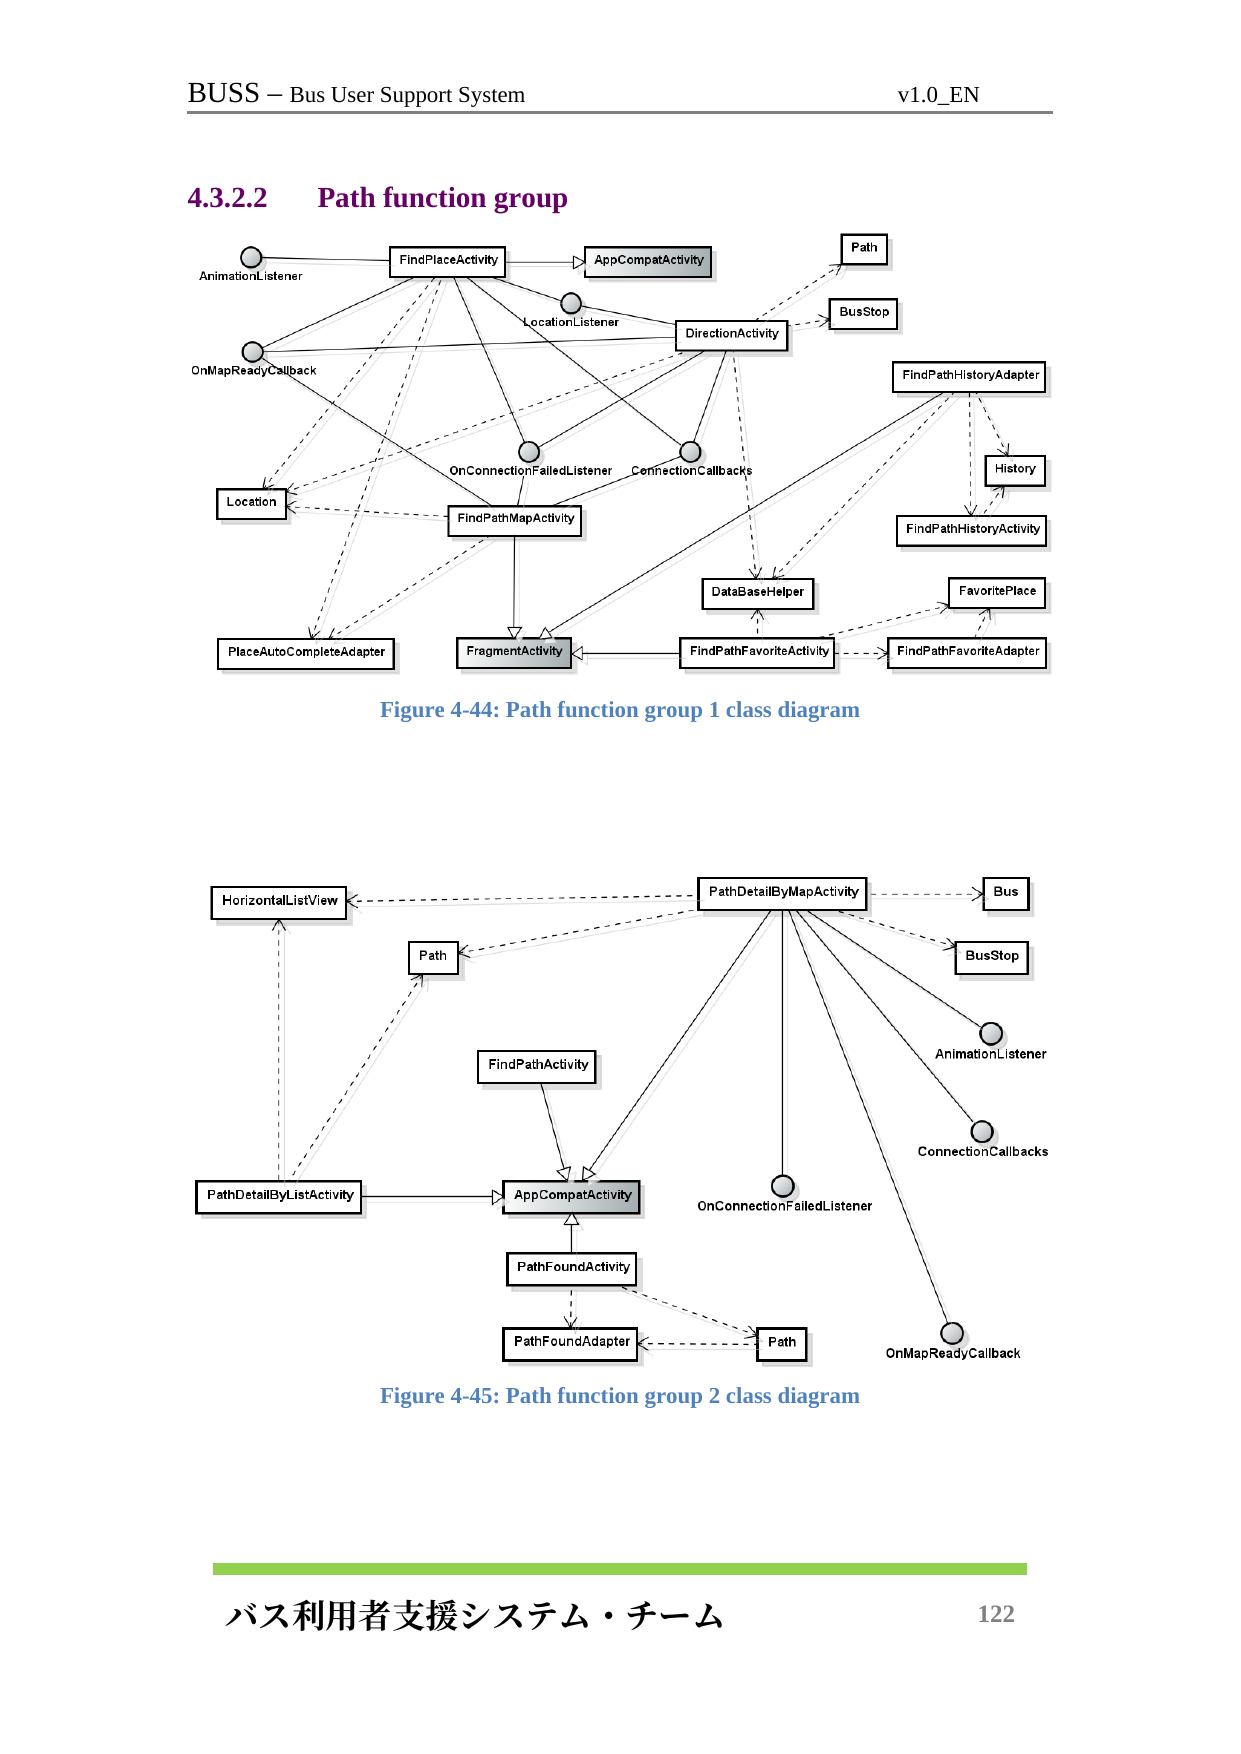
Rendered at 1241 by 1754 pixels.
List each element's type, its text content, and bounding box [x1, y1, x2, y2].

text Figure 4-44: Path function group 1 class diagram [187, 696, 1053, 723]
picture [187, 231, 1053, 680]
picture [187, 875, 1053, 1367]
subtitle Path function group [187, 180, 1053, 214]
text Figure 4-45: Path function group 2 class diagram [187, 1382, 1053, 1409]
